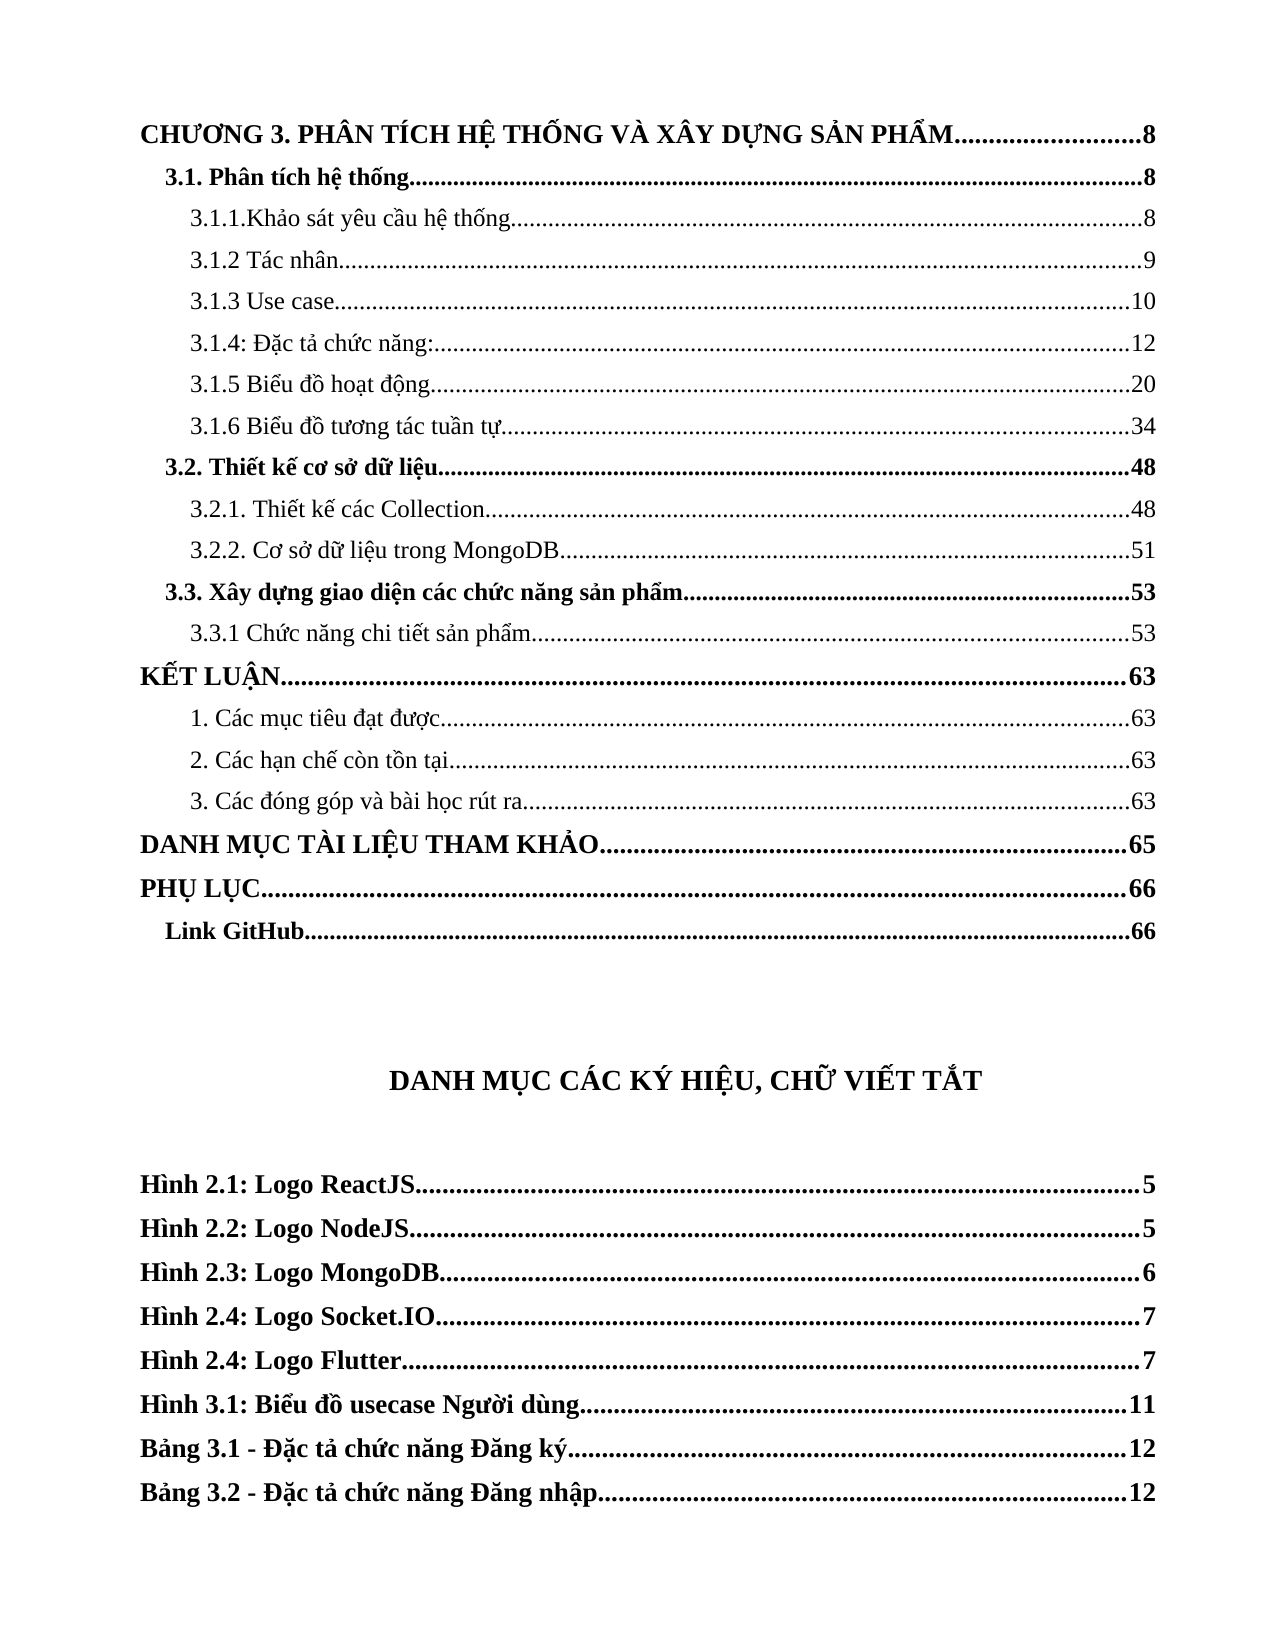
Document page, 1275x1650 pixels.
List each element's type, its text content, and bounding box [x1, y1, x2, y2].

text Link GitHub 66 [165, 916, 1157, 944]
text 2. Các hạn chế còn tồn tại 63 [190, 745, 1157, 774]
text DANH MỤC CÁC KÝ HIỆU, CHỮ VIẾT TẮT [215, 1063, 1157, 1096]
text Hình 2.1: Logo ReactJS 5 [140, 1168, 1157, 1200]
text Hình 2.4: Logo Flutter 7 [140, 1344, 1157, 1376]
text 3.2. Thiết kế cơ sở dữ liệu 48 [165, 452, 1157, 481]
text 3.1.2 Tác nhân 9 [190, 245, 1157, 274]
text 3.3.1 Chức năng chi tiết sản phẩm 53 [190, 618, 1157, 647]
text 3. Các đóng góp và bài học rút ra 63 [190, 786, 1157, 815]
text 3.1.6 Biểu đồ tương tác tuần tự 34 [190, 411, 1157, 439]
text 3.2.2. Cơ sở dữ liệu trong MongoDB 51 [190, 535, 1157, 564]
text CHƯƠNG 3. PHÂN TÍCH HỆ THỐNG VÀ XÂY DỰNG SẢN PHẨM 8 [140, 118, 1157, 149]
text 3.1.5 Biểu đồ hoạt động 20 [190, 369, 1157, 398]
text Hình 2.4: Logo Socket.IO 7 [140, 1300, 1157, 1332]
text DANH MỤC TÀI LIỆU THAM KHẢO 65 [140, 828, 1157, 859]
text 3.1. Phân tích hệ thống 8 [165, 162, 1157, 191]
text 3.1.1.Khảo sát yêu cầu hệ thống 8 [190, 203, 1157, 232]
text 3.1.3 Use case 10 [190, 286, 1157, 315]
text Hình 3.1: Biểu đồ usecase Người dùng 11 [140, 1388, 1157, 1419]
text Hình 2.3: Logo MongoDB 6 [140, 1256, 1157, 1288]
text 3.3. Xây dựng giao diện các chức năng sản phẩm 53 [165, 577, 1157, 605]
text PHỤ LỤC 66 [140, 872, 1157, 903]
text 1. Các mục tiêu đạt được 63 [190, 703, 1157, 732]
text Hình 2.2: Logo NodeJS 5 [140, 1212, 1157, 1244]
text 3.2.1. Thiết kế các Collection 48 [190, 494, 1157, 522]
text Bảng 3.2 - Đặc tả chức năng Đăng nhập 12 [140, 1476, 1157, 1507]
text Bảng 3.1 - Đặc tả chức năng Đăng ký 12 [140, 1432, 1157, 1463]
text 3.1.4: Đặc tả chức năng: 12 [190, 328, 1157, 357]
text KẾT LUẬN 63 [140, 659, 1157, 691]
